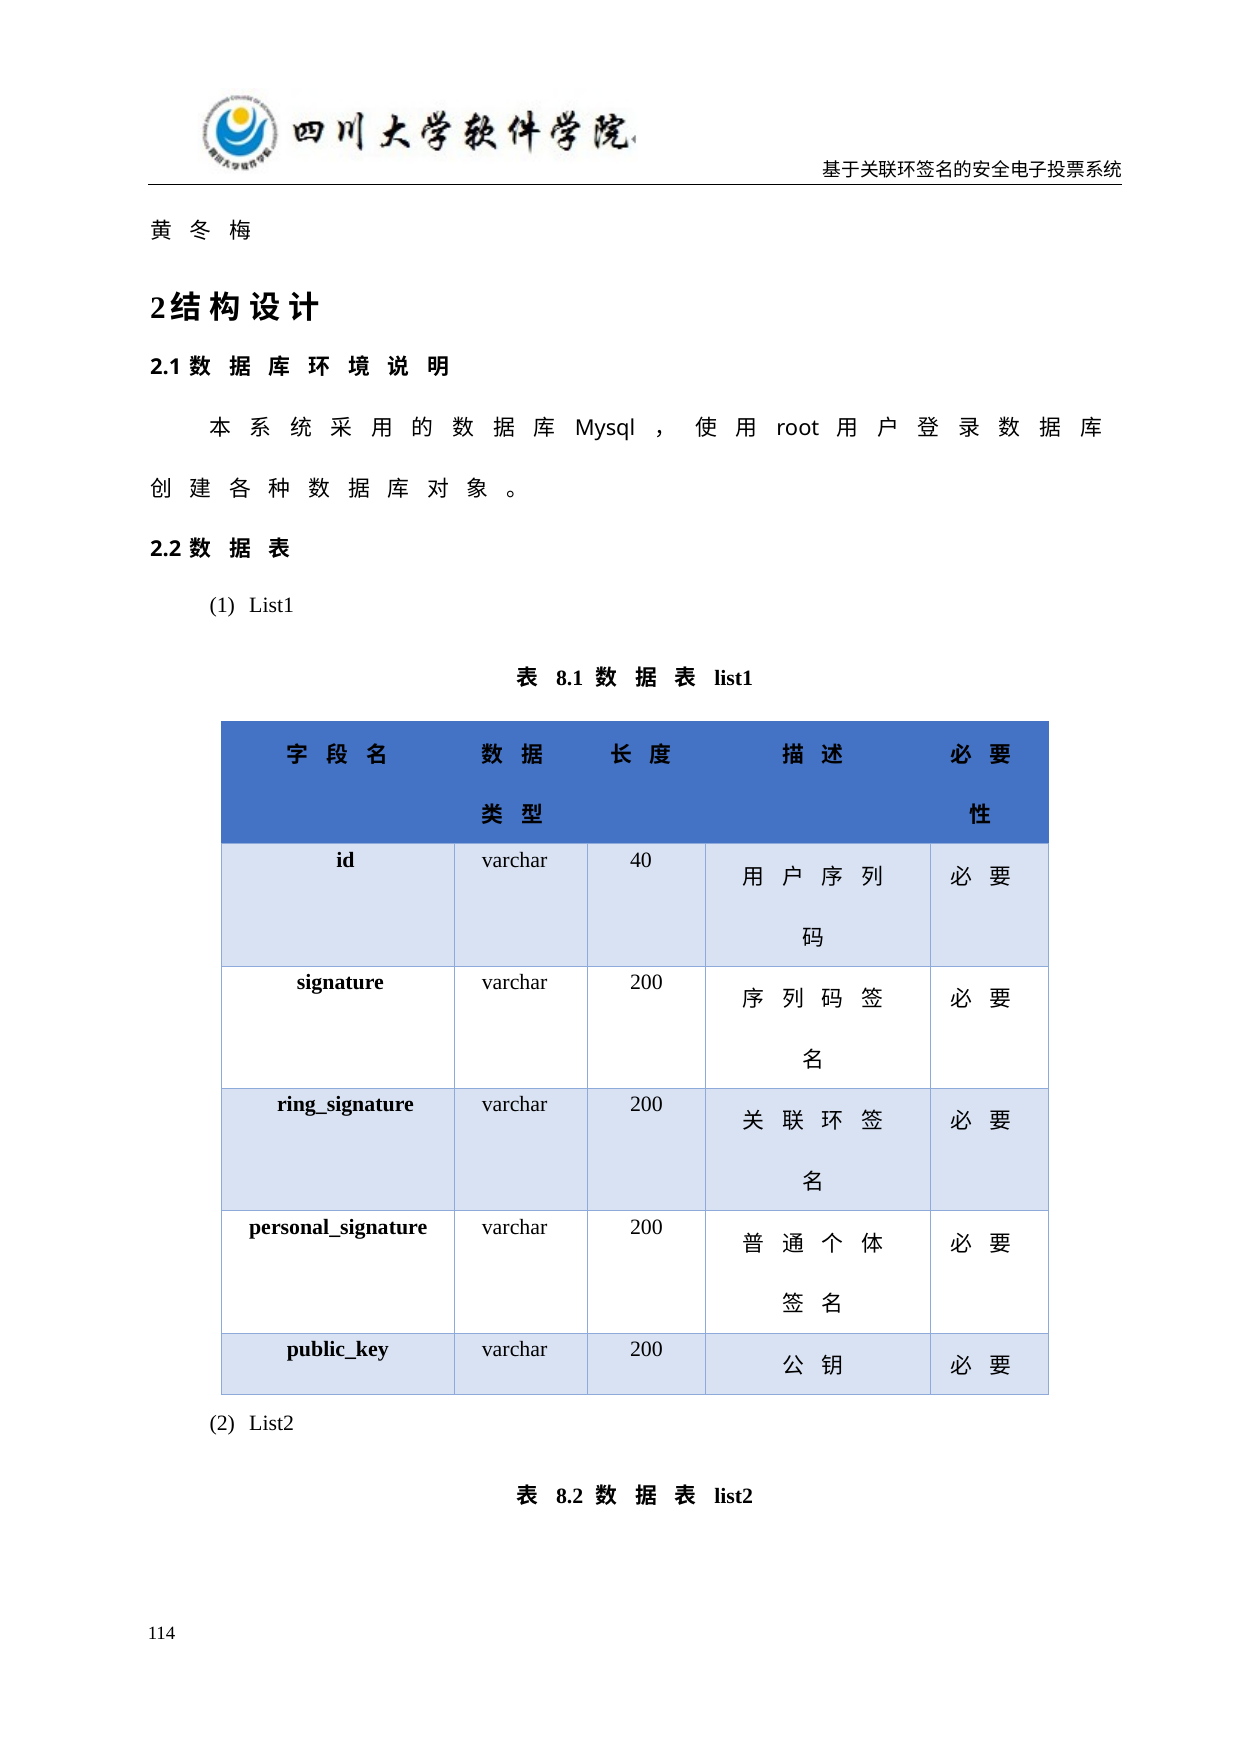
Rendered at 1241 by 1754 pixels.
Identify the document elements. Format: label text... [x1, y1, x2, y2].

table_cell 200 [588, 1089, 705, 1210]
table_header 数据类型 [455, 722, 587, 843]
picture [197, 88, 639, 177]
list List1 [150, 590, 1120, 620]
table_cell 40 [588, 844, 705, 966]
table_cell varchar [455, 1334, 587, 1394]
table_cell personal_signature [222, 1211, 454, 1332]
table_cell 必要 [931, 1334, 1048, 1394]
table_header 字段名 [222, 722, 454, 843]
table_cell 关联环签名 [706, 1089, 930, 1210]
table_cell id [222, 844, 454, 966]
table_cell public_key [222, 1334, 454, 1394]
table_cell varchar [455, 1211, 587, 1332]
table_cell 必要 [931, 967, 1048, 1088]
table_cell varchar [455, 967, 587, 1088]
table_cell varchar [455, 844, 587, 966]
text 表8.2 数据表list2 [150, 1463, 1120, 1524]
table_header 必要性 [931, 722, 1048, 843]
table_cell 普通个体签名 [706, 1211, 930, 1332]
table_cell 200 [588, 1211, 705, 1332]
text 《软件文档写作教程》电子工业出版社 主编：马平、黄冬梅 [150, 198, 1120, 259]
table_cell 必要 [931, 844, 1048, 966]
table_cell 用户序列码 [706, 844, 930, 966]
table_cell ring_signature [222, 1089, 454, 1210]
list List2 [150, 1408, 1120, 1438]
table_cell 必要 [931, 1089, 1048, 1210]
text 表8.1 数据表list1 [150, 645, 1120, 706]
subtitle 2结构设计 [150, 274, 1120, 335]
table_header 长度 [588, 722, 705, 843]
text 本系统采用的数据库Mysql，使用root用户登录数据库创建各种数据库对象。 [150, 396, 1120, 517]
table_cell varchar [455, 1089, 587, 1210]
table_cell signature [222, 967, 454, 1088]
table_cell 公钥 [706, 1334, 930, 1394]
table_header 描述 [706, 722, 930, 843]
table_cell 序列码签名 [706, 967, 930, 1088]
text 2.2数据表 [150, 517, 1120, 577]
table_cell 200 [588, 1334, 705, 1394]
text 2.1数据库环境说明 [150, 335, 1120, 396]
table_cell 必要 [931, 1211, 1048, 1332]
table_cell 200 [588, 967, 705, 1088]
